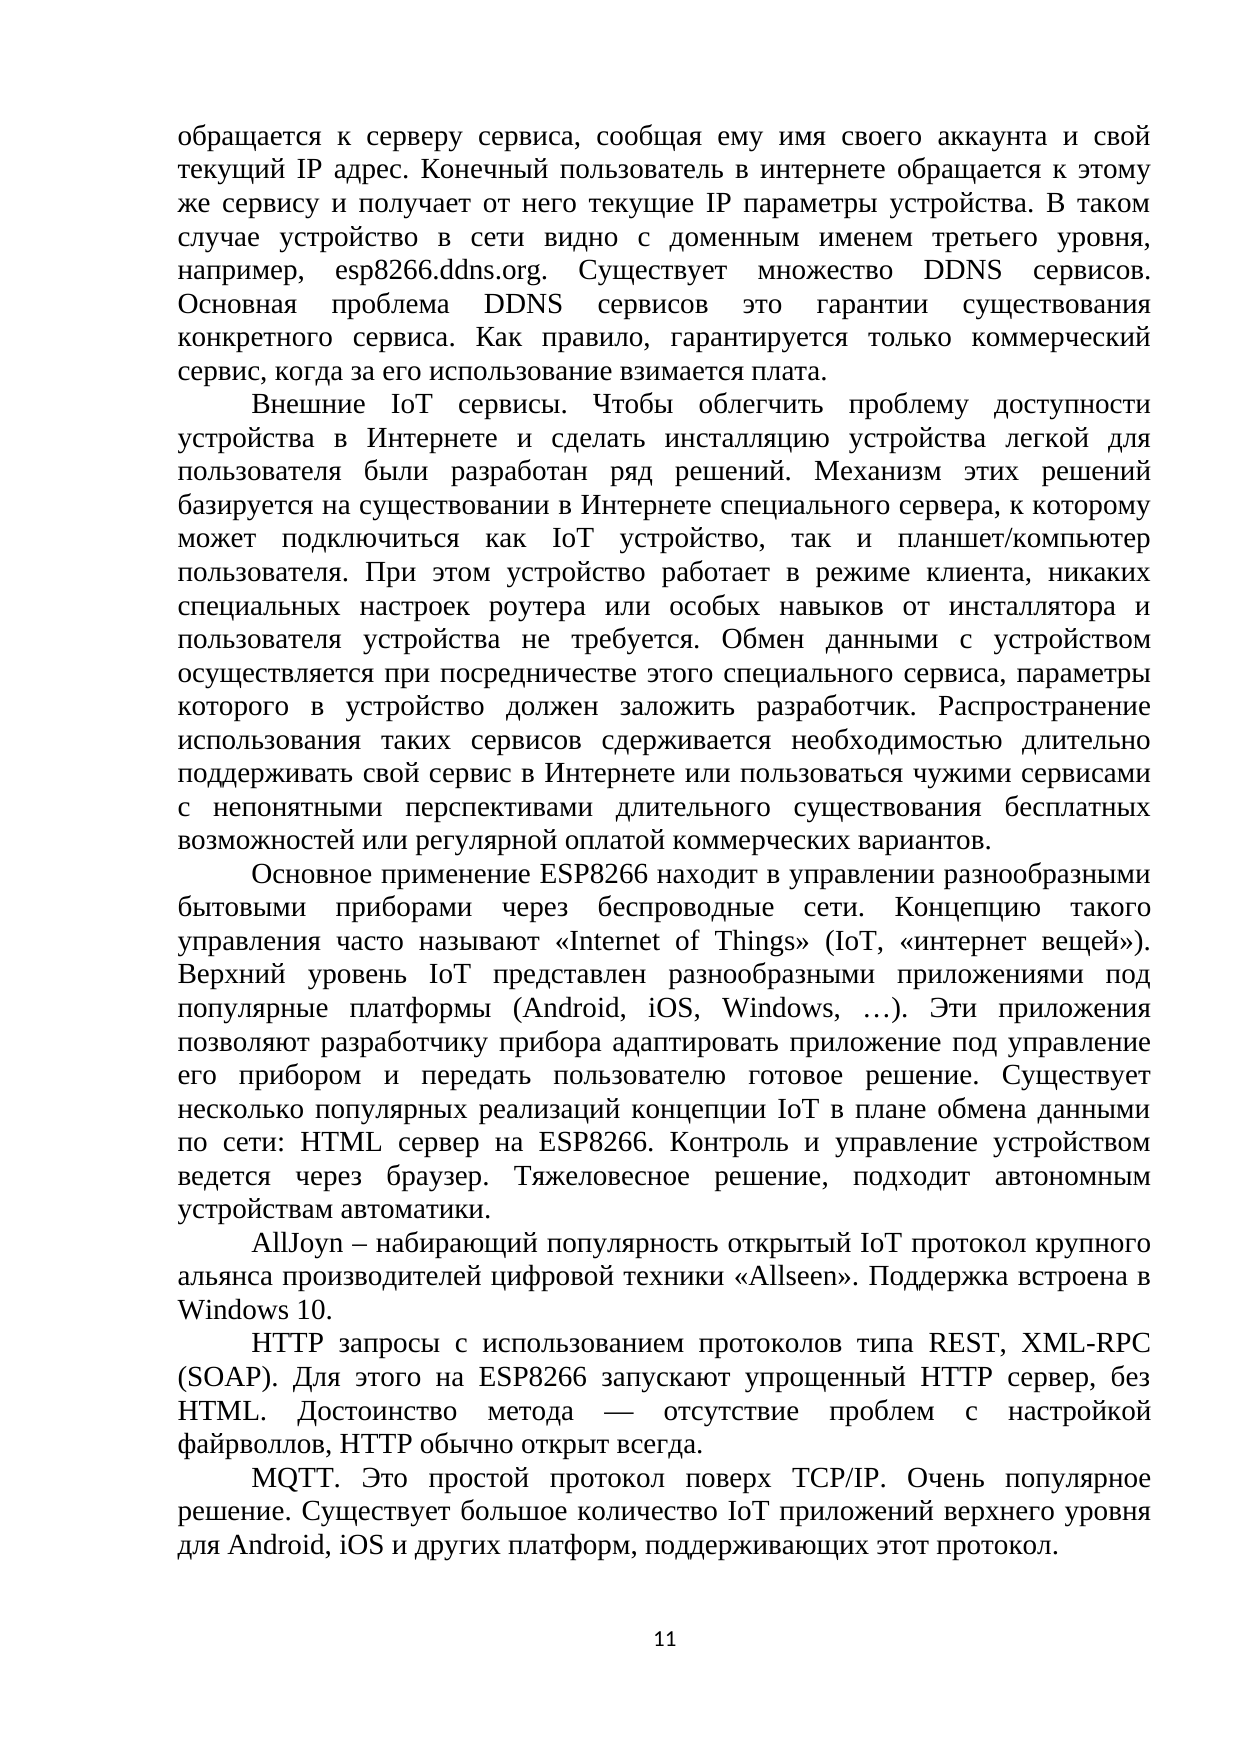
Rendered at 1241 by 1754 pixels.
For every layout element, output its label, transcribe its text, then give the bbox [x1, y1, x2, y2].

text HTTP запросы с использованием протоколов типа REST, XML-RPC (SOAP). Для этого на ESP8266 запускают упрощенный HTTP сервер, без HTML. Достоинство метода — отсутствие проблем с настройкой файрволлов, HTTP обычно открыт всегда. [177, 1326, 1152, 1460]
text AllJoyn – набирающий популярность открытый IoT протокол крупного альянса производителей цифровой техники «Allseen». Поддержка встроена в Windows 10. [177, 1225, 1152, 1326]
text Внешние IoT сервисы. Чтобы облегчить проблему доступности устройства в Интернете и сделать инсталляцию устройства легкой для пользователя были разработан ряд решений. Механизм этих решений базируется на существовании в Интернете специального сервера, к которому может подключиться как IoT устройство, так и планшет/компьютер пользователя. При этом устройство работает в режиме клиента, никаких специальных настроек роутера или особых навыков от инсталлятора и пользователя устройства не требуется. Обмен данными с устройством осуществляется при посредничестве этого специального сервиса, параметры которого в устройство должен заложить разработчик. Распространение использования таких сервисов сдерживается необходимостью длительно поддерживать свой сервис в Интернете или пользоваться чужими сервисами с непонятными перспективами длительного существования бесплатных возможностей или регулярной оплатой коммерческих вариантов. [177, 386, 1152, 856]
text Основное применение ESP8266 находит в управлении разнообразными бытовыми приборами через беспроводные сети. Концепцию такого управления часто называют «Internet of Things» (IoT, «интернет вещей»). Верхний уровень IoT представлен разнообразными приложениями под популярные платформы (Android, iOS, Windows, …). Эти приложения позволяют разработчику прибора адаптировать приложение под управление его прибором и передать пользователю готовое решение. Существует несколько популярных реализаций концепции IoT в плане обмена данными по сети: HTML сервер на ESP8266. Контроль и управление устройством ведется через браузер. Тяжеловесное решение, подходит автономным устройствам автоматики. [177, 856, 1152, 1225]
text MQTT. Это простой протокол поверх TCP/IP. Очень популярное решение. Существует большое количество IoT приложений верхнего уровня для Android, iOS и других платформ, поддерживающих этот протокол. [177, 1460, 1152, 1560]
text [177, 118, 1152, 386]
